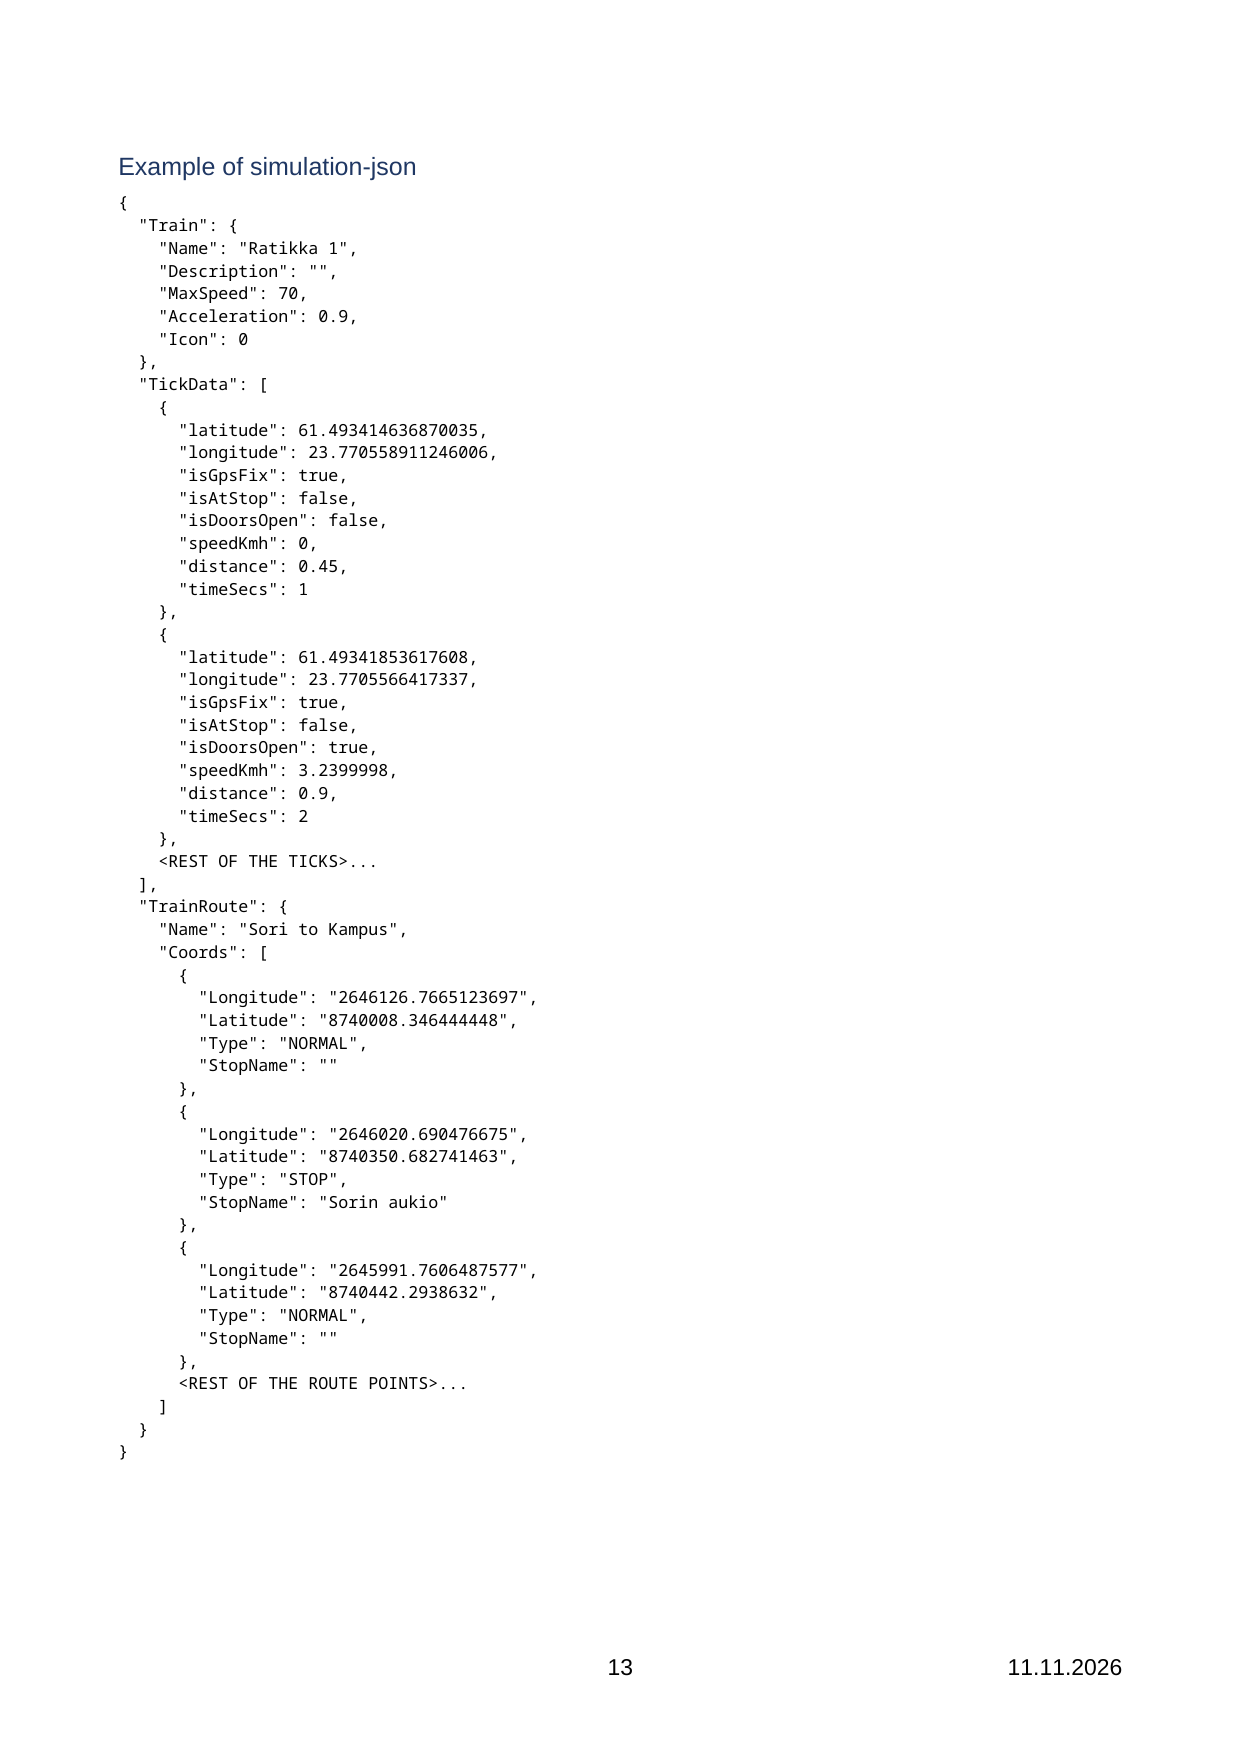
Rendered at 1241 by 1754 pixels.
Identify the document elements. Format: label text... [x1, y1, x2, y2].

text "isGpsFix": true, [118, 691, 1122, 713]
text } [118, 1440, 1122, 1463]
text "Description": "", [118, 259, 1122, 282]
text } [118, 1417, 1122, 1440]
text { [118, 623, 1122, 645]
text { [118, 1099, 1122, 1122]
text "Type": "NORMAL", [118, 1031, 1122, 1054]
text "timeSecs": 1 [118, 577, 1122, 600]
text "Acceleration": 0.9, [118, 305, 1122, 327]
text "isGpsFix": true, [118, 464, 1122, 486]
text <REST OF THE ROUTE POINTS>... [118, 1372, 1122, 1395]
text "Longitude": "2646020.690476675", [118, 1122, 1122, 1145]
text "distance": 0.9, [118, 782, 1122, 804]
text "Name": "Sori to Kampus", [118, 918, 1122, 941]
text "distance": 0.45, [118, 554, 1122, 577]
text }, [118, 1349, 1122, 1372]
text }, [118, 600, 1122, 623]
text "Longitude": "2645991.7606487577", [118, 1258, 1122, 1281]
text "Icon": 0 [118, 327, 1122, 350]
text "timeSecs": 2 [118, 804, 1122, 827]
text "Latitude": "8740350.682741463", [118, 1145, 1122, 1168]
text ] [118, 1395, 1122, 1417]
subtitle Example of simulation-json [118, 152, 1122, 181]
text "Train": { [118, 214, 1122, 237]
text "Coords": [ [118, 941, 1122, 963]
text ], [118, 872, 1122, 895]
text "StopName": "" [118, 1054, 1122, 1077]
text "isDoorsOpen": false, [118, 509, 1122, 532]
text "Longitude": "2646126.7665123697", [118, 986, 1122, 1009]
text { [118, 396, 1122, 418]
text { [118, 963, 1122, 986]
text "TrainRoute": { [118, 895, 1122, 918]
text "StopName": "Sorin aukio" [118, 1190, 1122, 1213]
text "isAtStop": false, [118, 486, 1122, 509]
text "Type": "NORMAL", [118, 1304, 1122, 1327]
text "Latitude": "8740442.2938632", [118, 1281, 1122, 1304]
text "latitude": 61.493414636870035, [118, 418, 1122, 441]
text "MaxSpeed": 70, [118, 282, 1122, 305]
text "isAtStop": false, [118, 713, 1122, 736]
text "longitude": 23.770558911246006, [118, 441, 1122, 464]
text "speedKmh": 3.2399998, [118, 759, 1122, 782]
text "Latitude": "8740008.346444448", [118, 1009, 1122, 1031]
text }, [118, 827, 1122, 850]
text "TickData": [ [118, 373, 1122, 396]
text "Type": "STOP", [118, 1168, 1122, 1190]
text "Name": "Ratikka 1", [118, 237, 1122, 259]
text "latitude": 61.49341853617608, [118, 645, 1122, 668]
text <REST OF THE TICKS>... [118, 850, 1122, 872]
text "longitude": 23.7705566417337, [118, 668, 1122, 691]
text }, [118, 1213, 1122, 1236]
text "isDoorsOpen": true, [118, 736, 1122, 759]
text "StopName": "" [118, 1327, 1122, 1349]
text { [118, 191, 1122, 214]
text }, [118, 1077, 1122, 1099]
text { [118, 1236, 1122, 1258]
text "speedKmh": 0, [118, 532, 1122, 554]
text }, [118, 350, 1122, 373]
